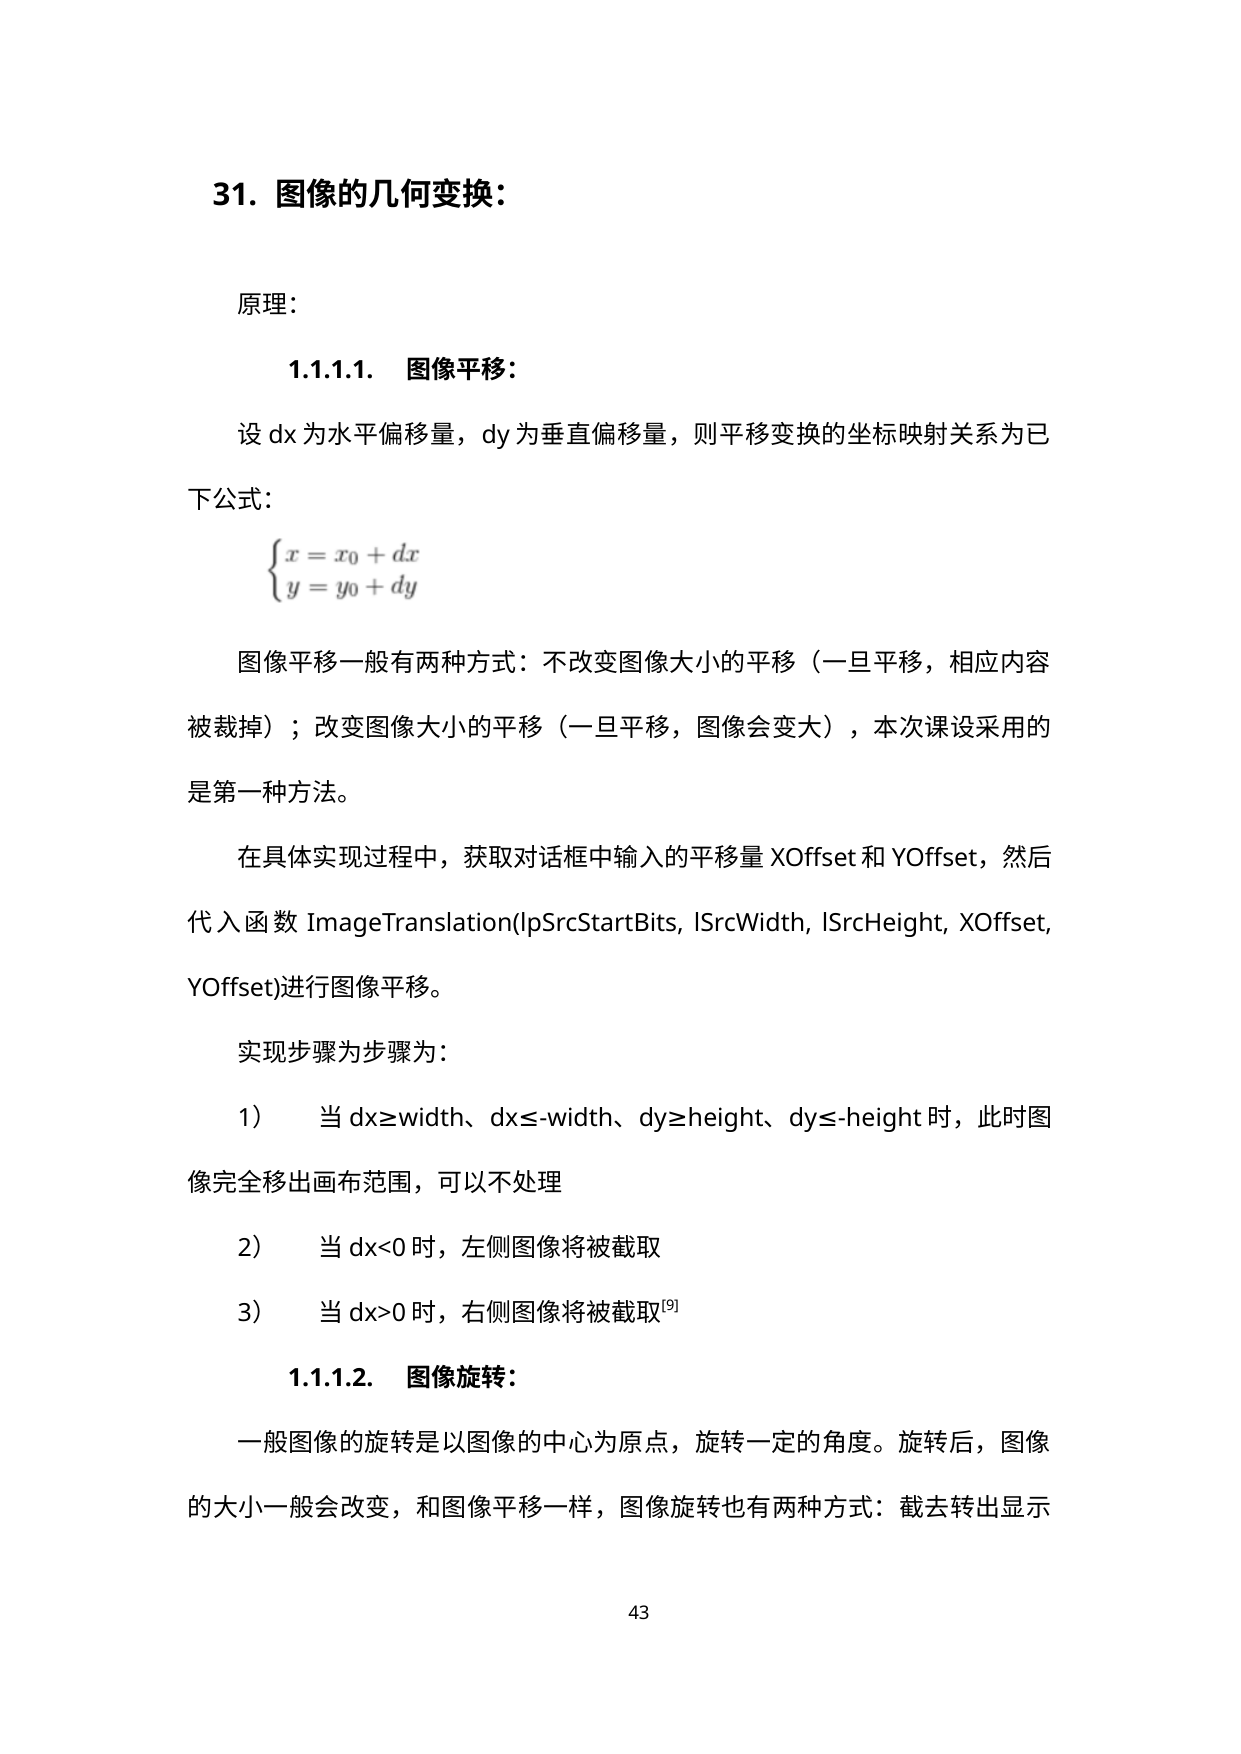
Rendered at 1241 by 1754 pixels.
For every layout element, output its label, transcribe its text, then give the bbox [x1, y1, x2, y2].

list 图像旋转： [237, 1343, 1053, 1408]
list 当dx<0时，左侧图像将被截取 [187, 1213, 1053, 1278]
text 设dx为水平偏移量，dy为垂直偏移量，则平移变换的坐标映射关系为已下公式： [187, 400, 1053, 530]
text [187, 1408, 1053, 1538]
text 实现步骤为步骤为： [187, 1018, 1053, 1083]
text 原理： [187, 270, 1053, 335]
text 图像平移一般有两种方式：不改变图像大小的平移（一旦平移，相应内容被裁掉）；改变图像大小的平移（一旦平移，图像会变大），本次课设采用的是第一种方法。 [187, 628, 1053, 823]
text 在具体实现过程中，获取对话框中输入的平移量XOffset和YOffset，然后代入函数ImageTranslation(lpSrcStartBits, lSrcWidth, lSrcHeight, XOffset, YOffset)进行图像平移。 [187, 823, 1053, 1018]
list 当dx≥width、dx≤-width、dy≥height、dy≤-height时，此时图像完全移出画布范围，可以不处理 [187, 1083, 1053, 1213]
picture [237, 530, 446, 615]
list 当dx>0时，右侧图像将被截取[9] [187, 1278, 1053, 1343]
list 图像平移： [237, 335, 1053, 400]
subtitle 图像的几何变换： [212, 160, 1028, 225]
